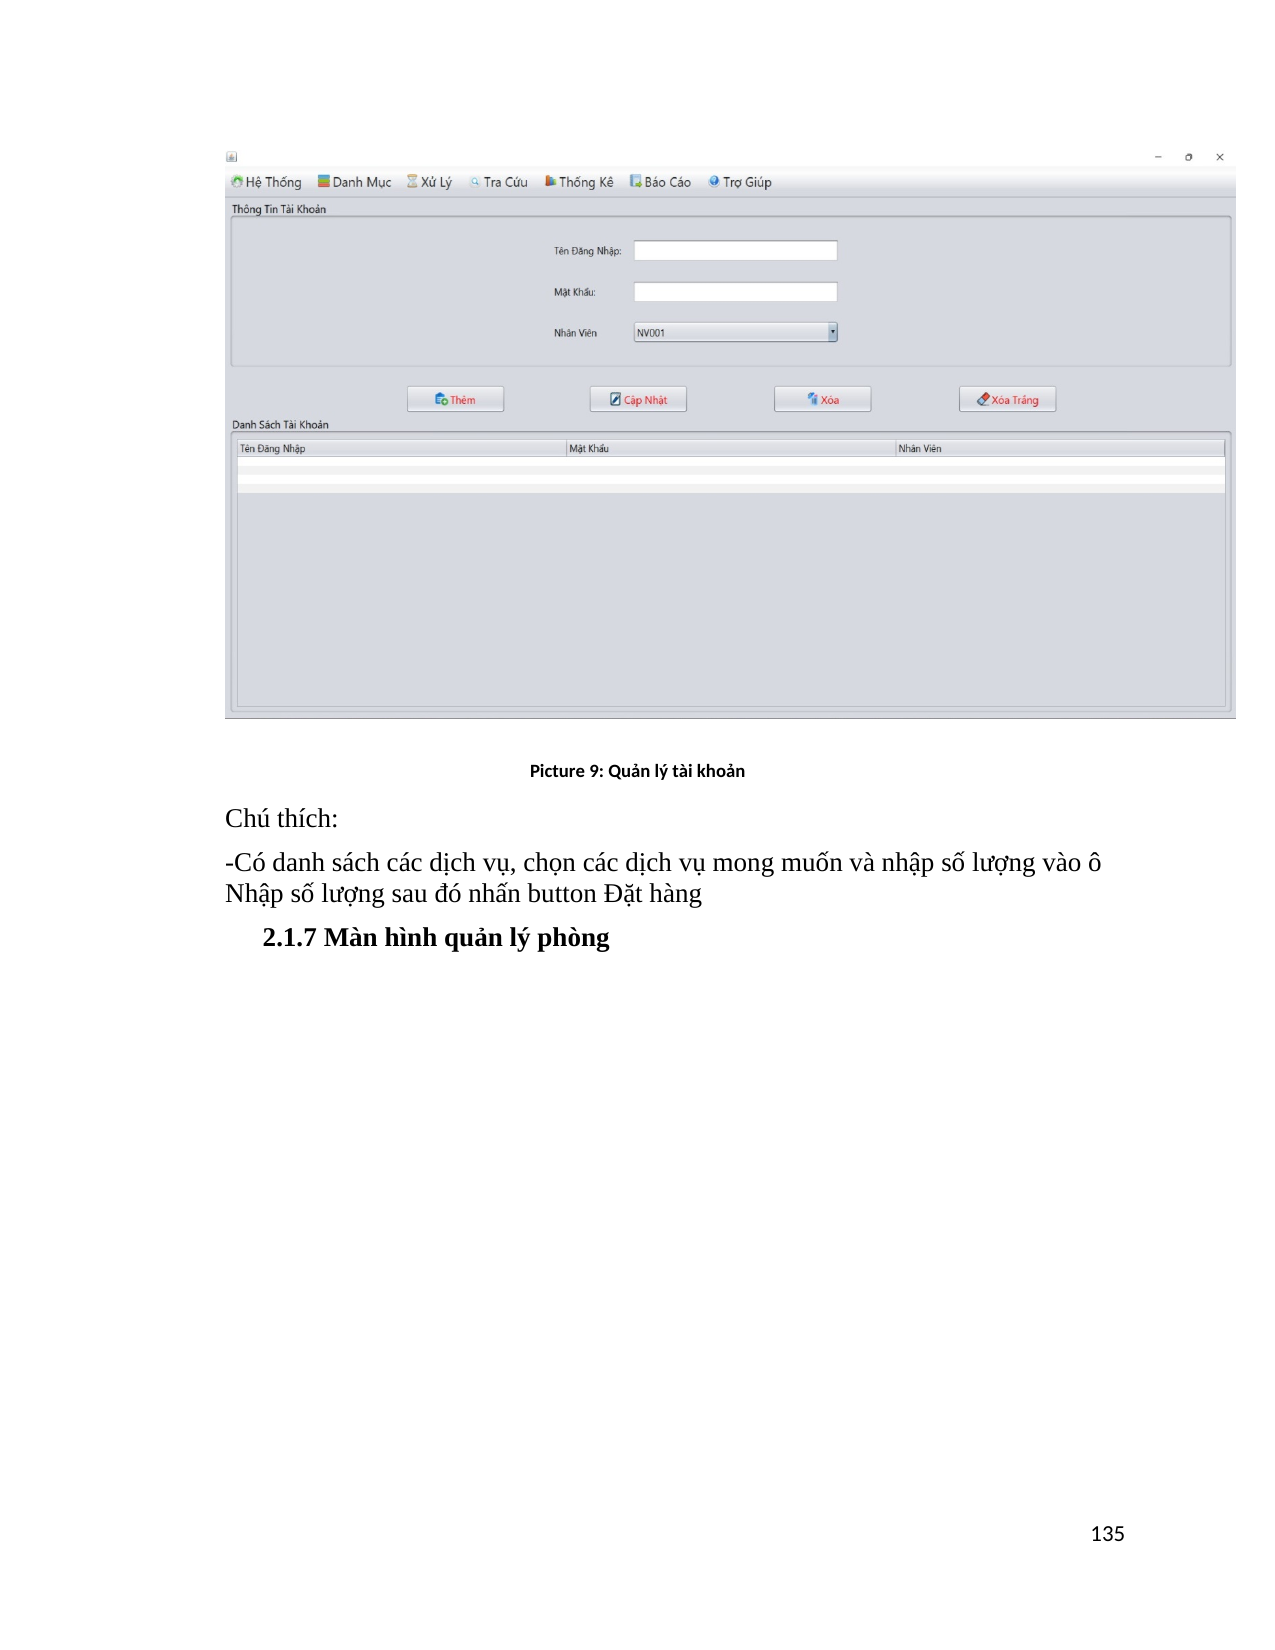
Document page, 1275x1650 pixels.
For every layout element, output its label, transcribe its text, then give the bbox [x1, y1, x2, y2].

text -Có danh sách các dịch vụ, chọn các dịch vụ mong muốn và nhập số lượng vào ô Nhập số lượng sau đó nhấn button Đặt hàng [225, 846, 1125, 908]
list Chú thích: [225, 803, 1125, 834]
text Màn hình quản lý phòng [262, 921, 1125, 952]
picture [225, 150, 1236, 719]
